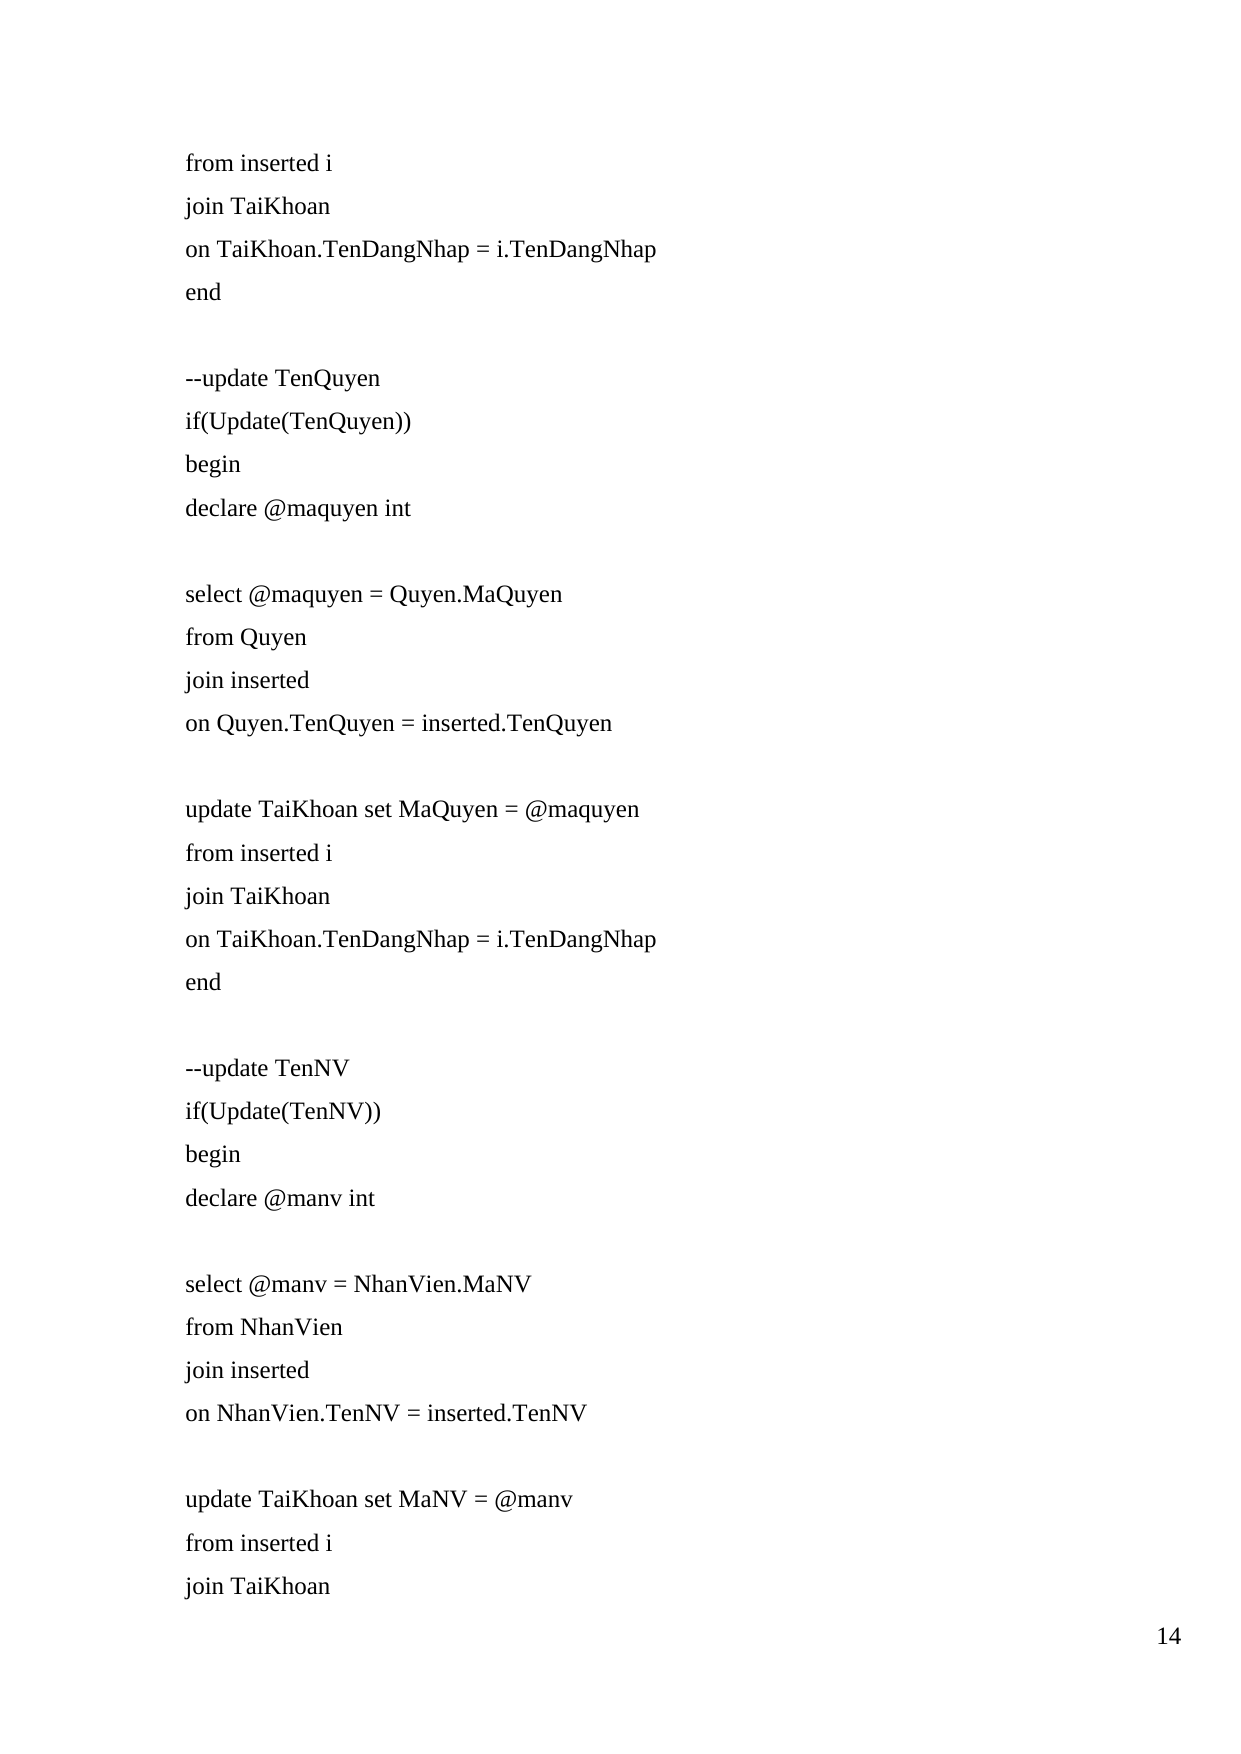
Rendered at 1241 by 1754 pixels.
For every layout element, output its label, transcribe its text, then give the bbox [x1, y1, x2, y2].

text begin [185, 449, 1181, 478]
text declare @maquyen int [185, 493, 1181, 521]
text on NhanVien.TenNV = inserted.TenNV [185, 1398, 1181, 1427]
text join TaiKhoan [185, 881, 1181, 909]
text from inserted i [185, 1528, 1181, 1556]
text end [185, 967, 1181, 996]
text on Quyen.TenQuyen = inserted.TenQuyen [185, 708, 1181, 737]
text from inserted i [185, 148, 1181, 176]
text select @maquyen = Quyen.MaQuyen [185, 579, 1181, 608]
text end [185, 277, 1181, 306]
text from Quyen [185, 622, 1181, 651]
text begin [185, 1139, 1181, 1168]
text declare @manv int [185, 1183, 1181, 1211]
text if(Update(TenNV)) [185, 1096, 1181, 1125]
text join inserted [185, 1355, 1181, 1384]
text from inserted i [185, 838, 1181, 866]
text --update TenNV [185, 1053, 1181, 1082]
text join inserted [185, 665, 1181, 694]
text --update TenQuyen [185, 363, 1181, 392]
text from NhanVien [185, 1312, 1181, 1341]
text join TaiKhoan [185, 191, 1181, 219]
text select @manv = NhanVien.MaNV [185, 1269, 1181, 1298]
text if(Update(TenQuyen)) [185, 406, 1181, 435]
text update TaiKhoan set MaNV = @manv [185, 1484, 1181, 1513]
text on TaiKhoan.TenDangNhap = i.TenDangNhap [185, 924, 1181, 953]
text on TaiKhoan.TenDangNhap = i.TenDangNhap [185, 234, 1181, 263]
text join TaiKhoan [185, 1571, 1181, 1599]
text update TaiKhoan set MaQuyen = @maquyen [185, 794, 1181, 823]
